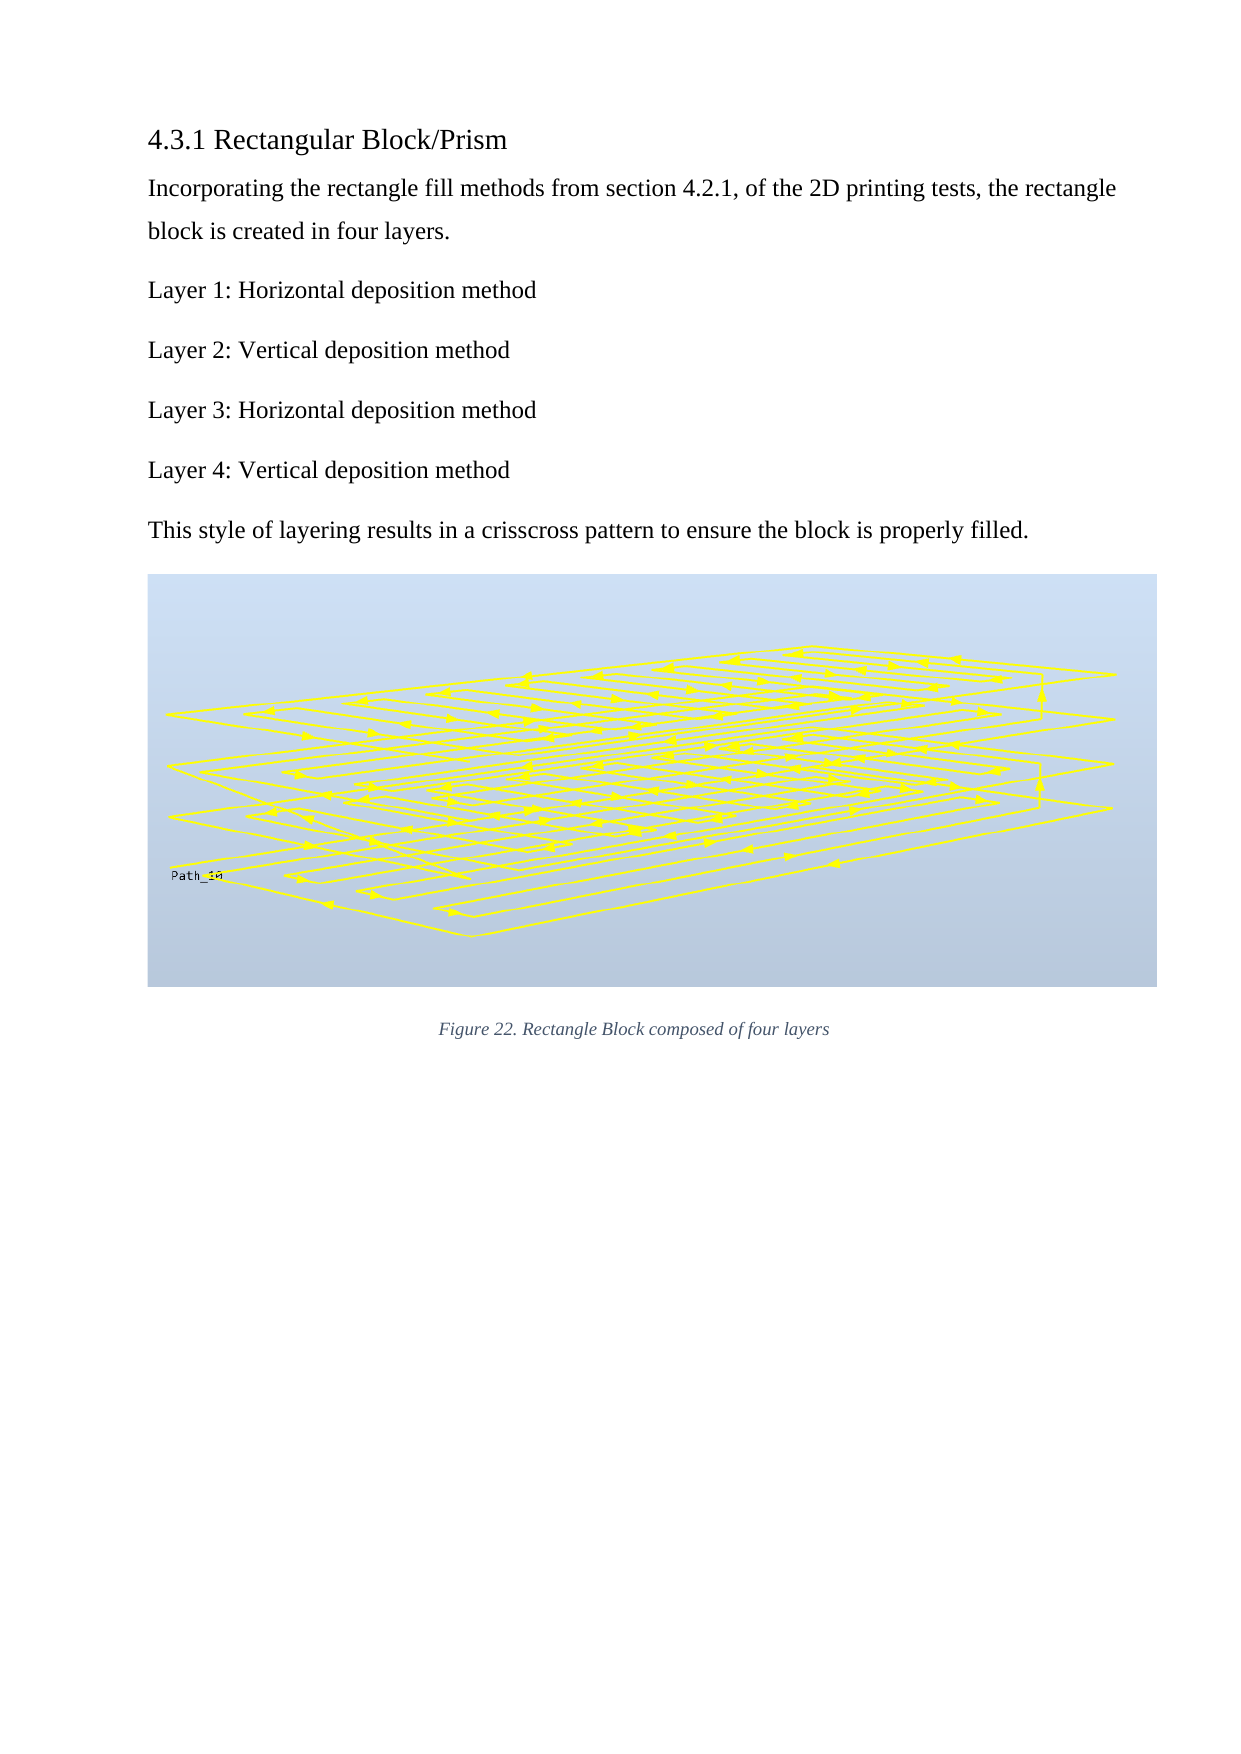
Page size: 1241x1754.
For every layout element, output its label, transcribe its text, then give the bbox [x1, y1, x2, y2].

text Layer 4: Vertical deposition method [148, 455, 1122, 484]
text Figure 22. Rectangle Block composed of four layers [148, 1018, 1122, 1039]
text Layer 1: Horizontal deposition method [148, 276, 1122, 304]
subtitle 4.3.1 Rectangular Block/Prism [148, 122, 1122, 156]
text Layer 3: Horizontal deposition method [148, 395, 1122, 424]
text Incorporating the rectangle fill methods from section 4.2.1, of the 2D printing tests, the rectangle block is created in four layers. [148, 173, 1122, 244]
text Layer 2: Vertical deposition method [148, 335, 1122, 364]
picture [147, 574, 1157, 987]
text This style of layering results in a crisscross pattern to ensure the block is properly filled. [148, 515, 1122, 543]
